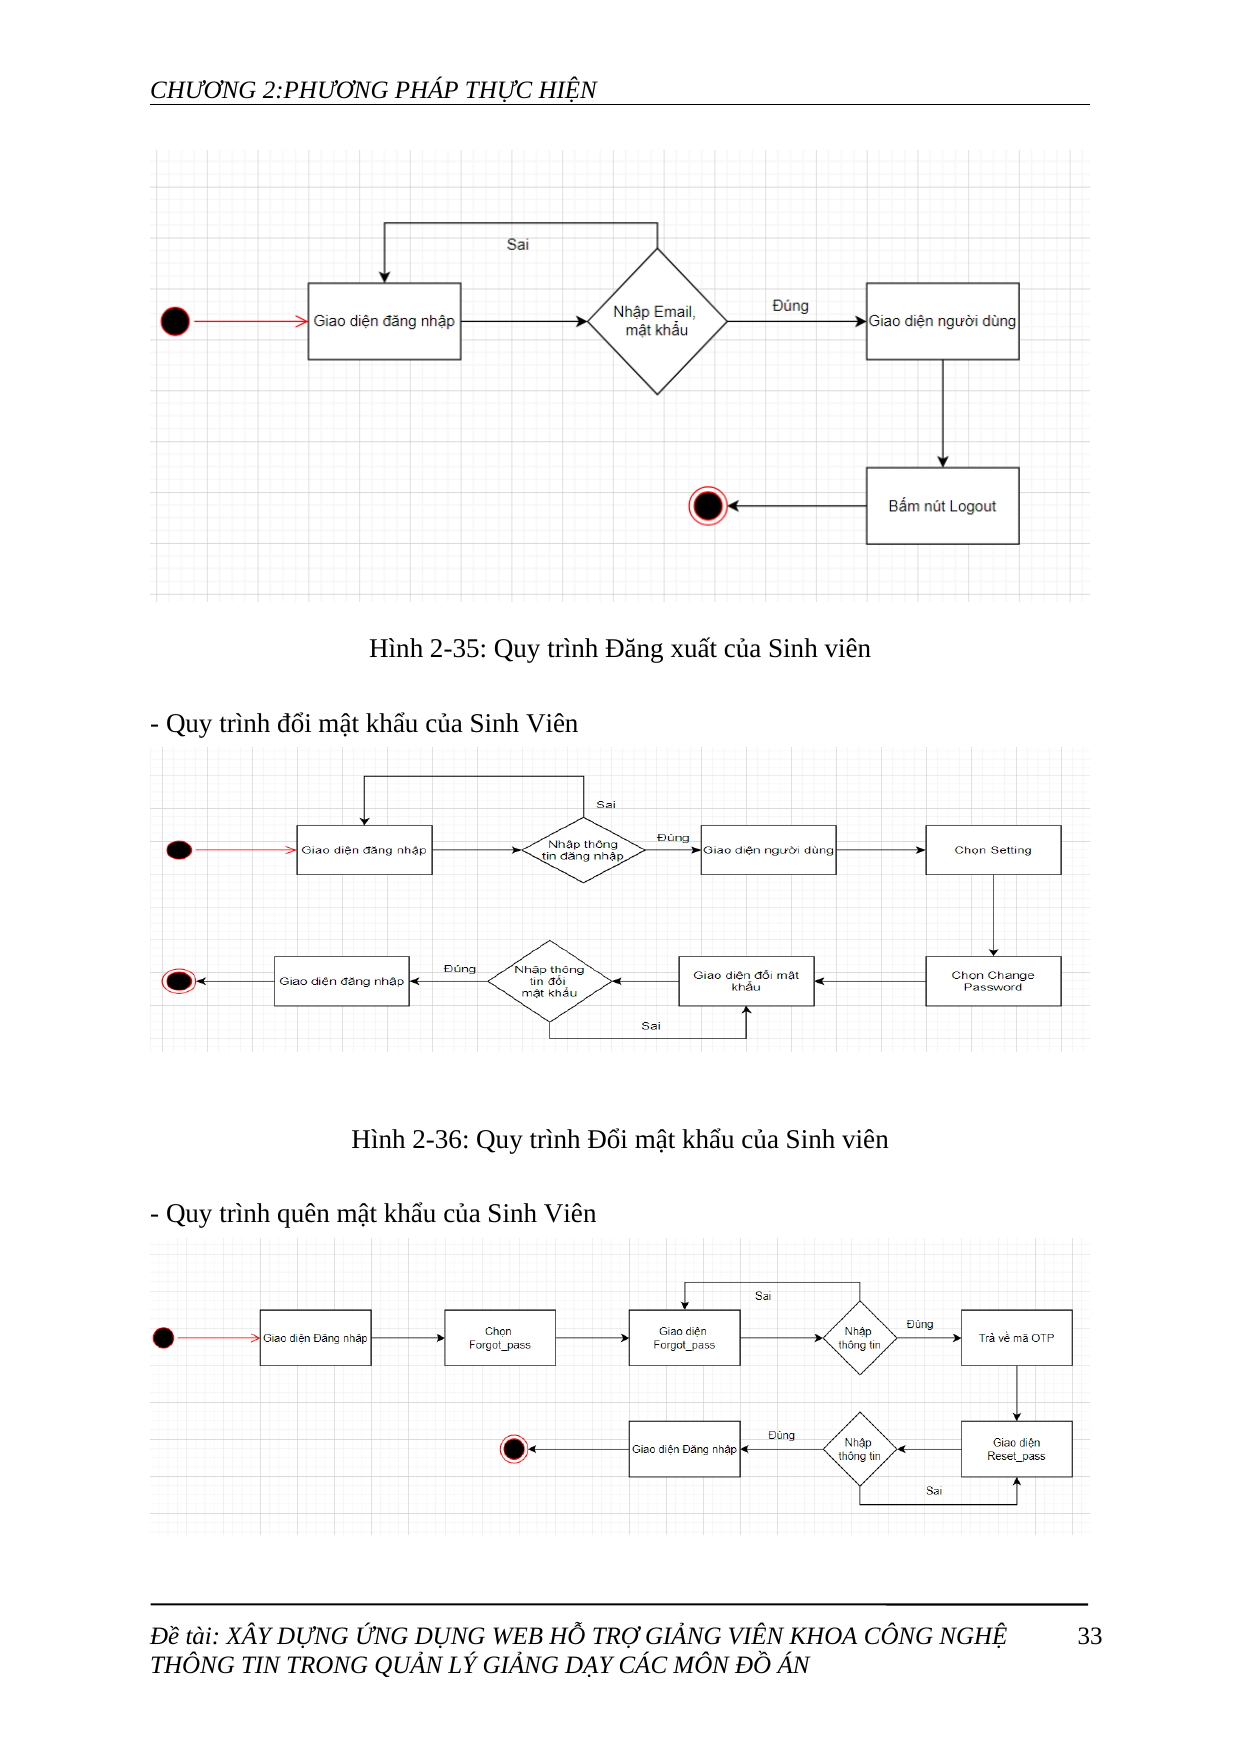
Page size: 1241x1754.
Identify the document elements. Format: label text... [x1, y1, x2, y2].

text - Quy trình đổi mật khẩu của Sinh Viên [150, 707, 1090, 738]
text Hình 2-35: Quy trình Đăng xuất của Sinh viên [150, 632, 1090, 664]
picture [150, 150, 1091, 602]
picture [150, 747, 1091, 1052]
text - Quy trình quên mật khẩu của Sinh Viên [150, 1198, 1090, 1229]
text Hình 2-36: Quy trình Đổi mật khẩu của Sinh viên [150, 1123, 1090, 1154]
picture [150, 1238, 1091, 1535]
